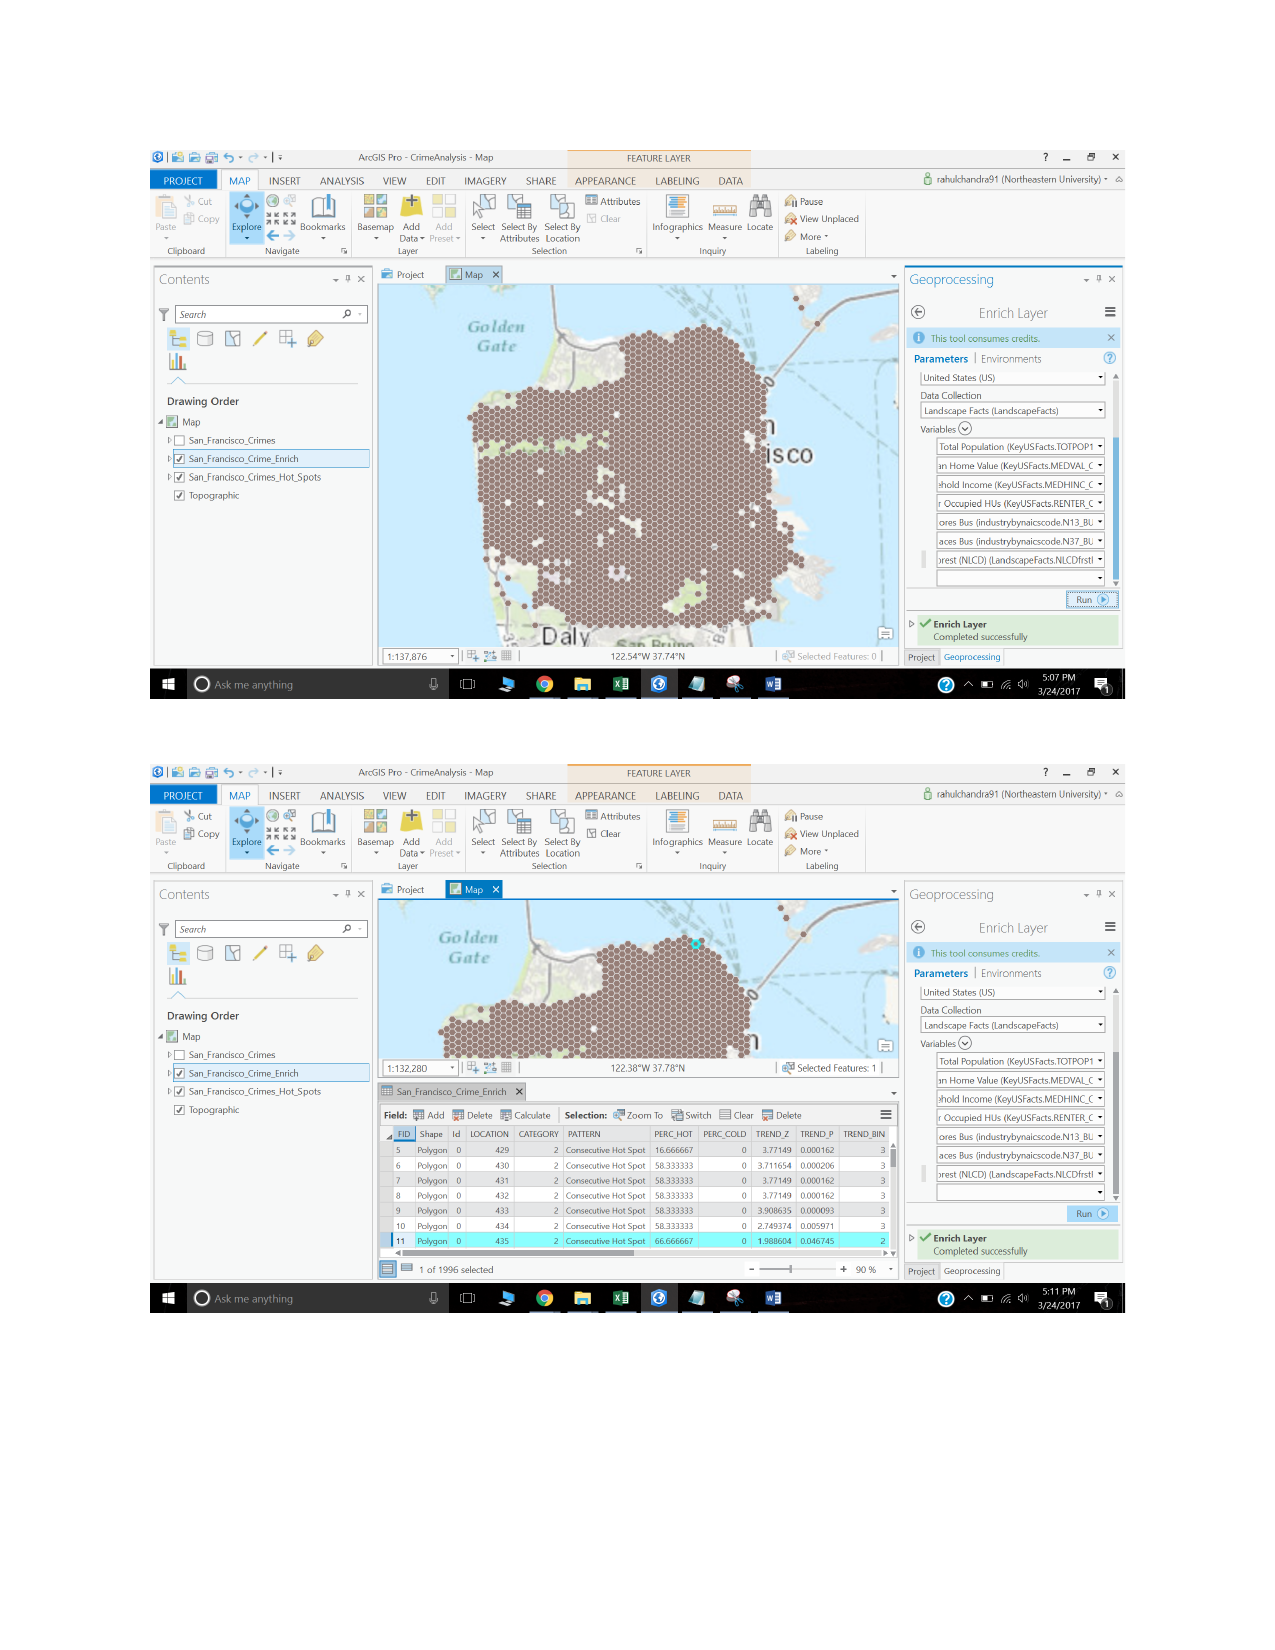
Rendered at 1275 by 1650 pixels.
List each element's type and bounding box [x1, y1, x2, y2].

picture [150, 150, 1125, 699]
picture [150, 764, 1125, 1313]
